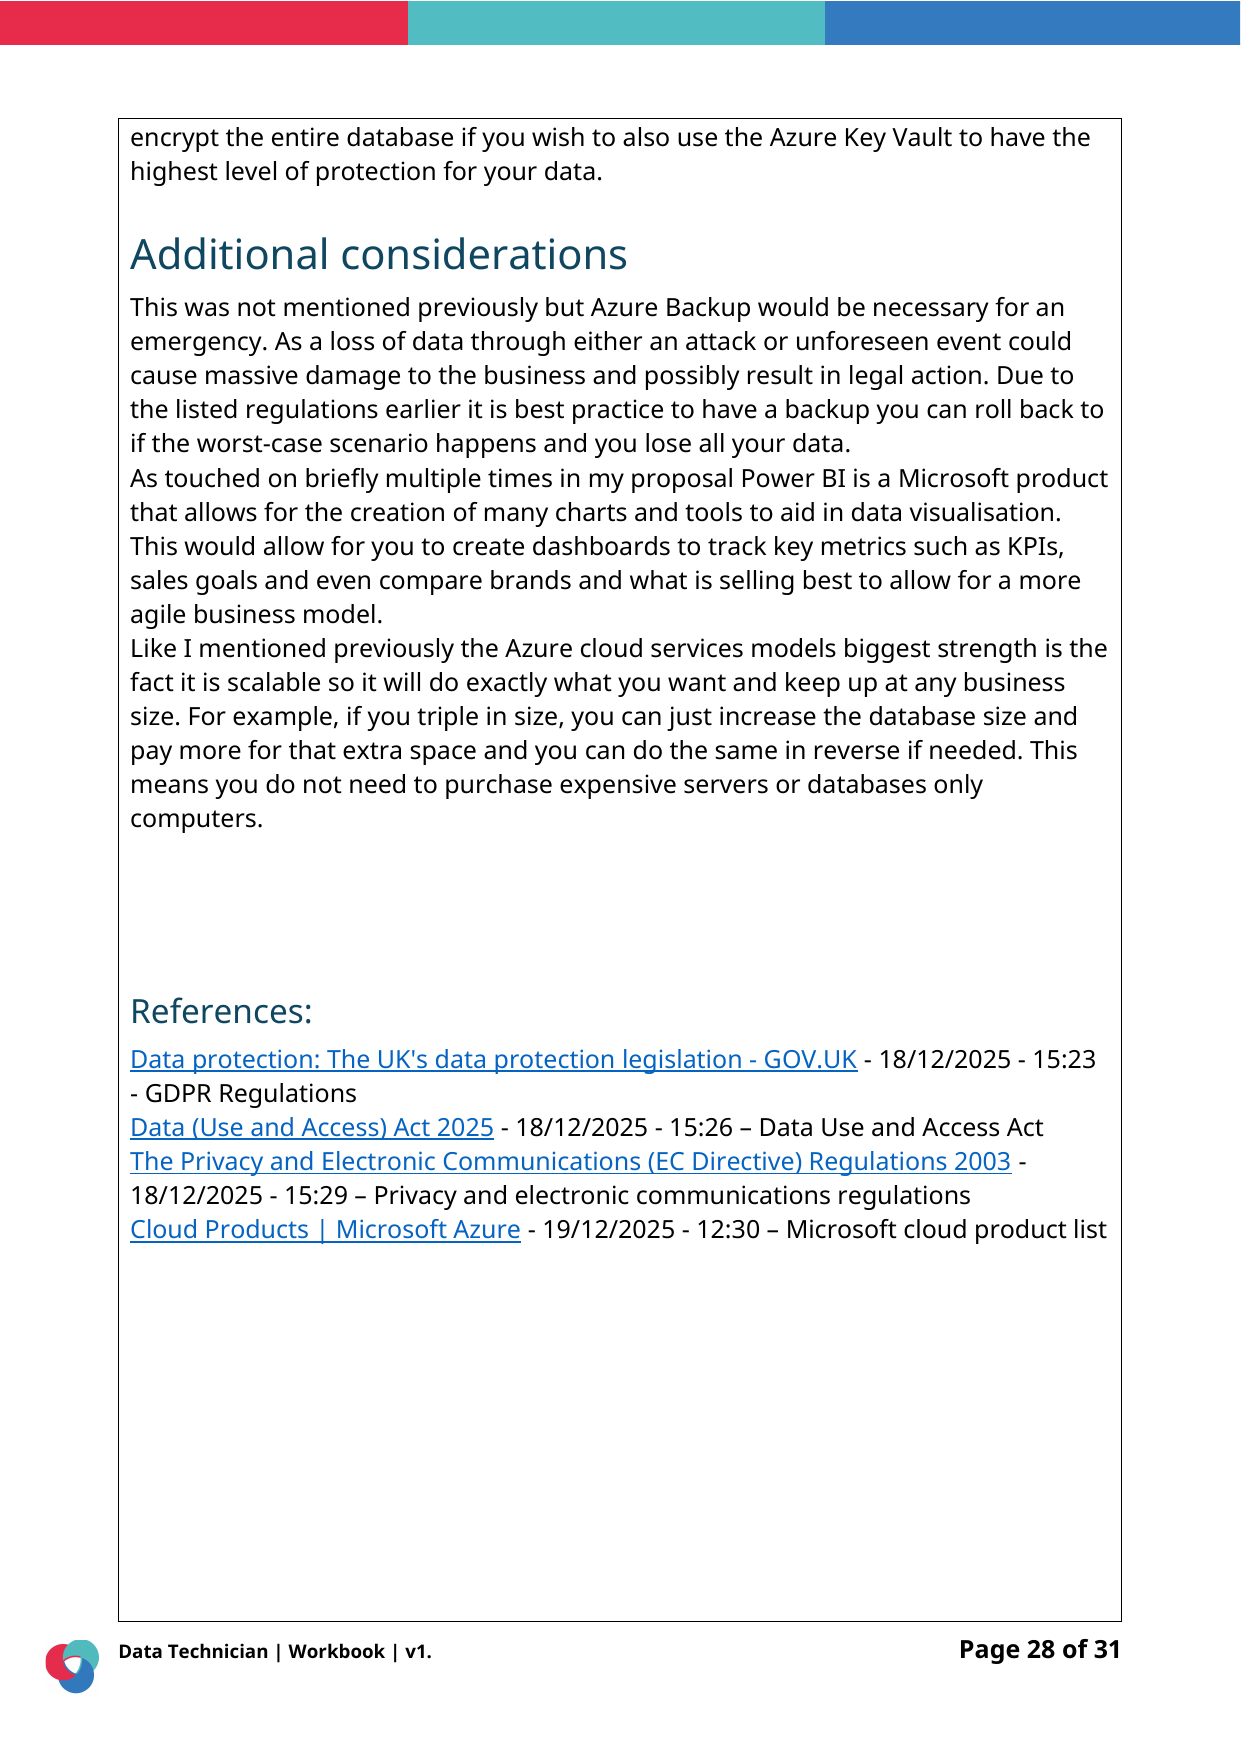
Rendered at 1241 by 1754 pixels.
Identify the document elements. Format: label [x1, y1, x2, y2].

picture [45, 1640, 100, 1694]
table_header [119, 119, 1121, 1621]
